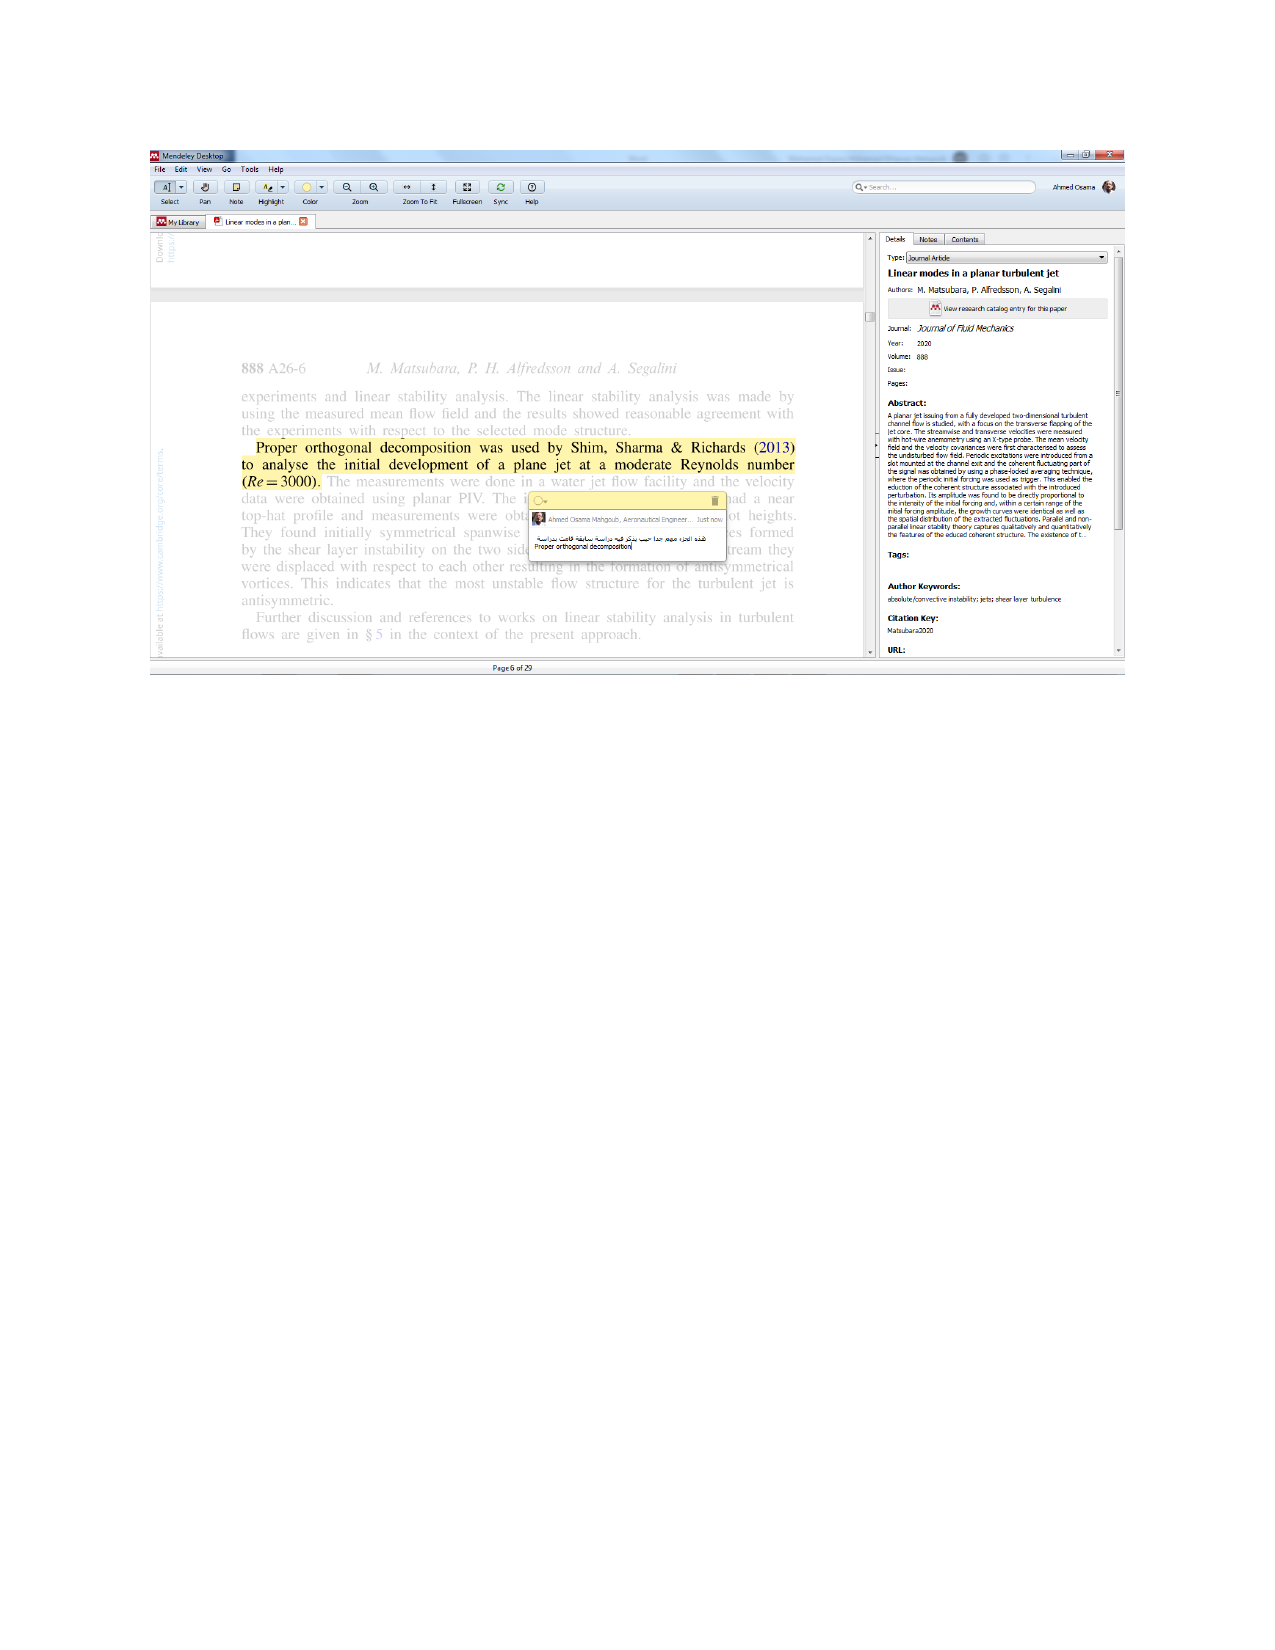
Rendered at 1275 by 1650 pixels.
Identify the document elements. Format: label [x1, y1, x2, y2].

picture [150, 150, 1125, 675]
